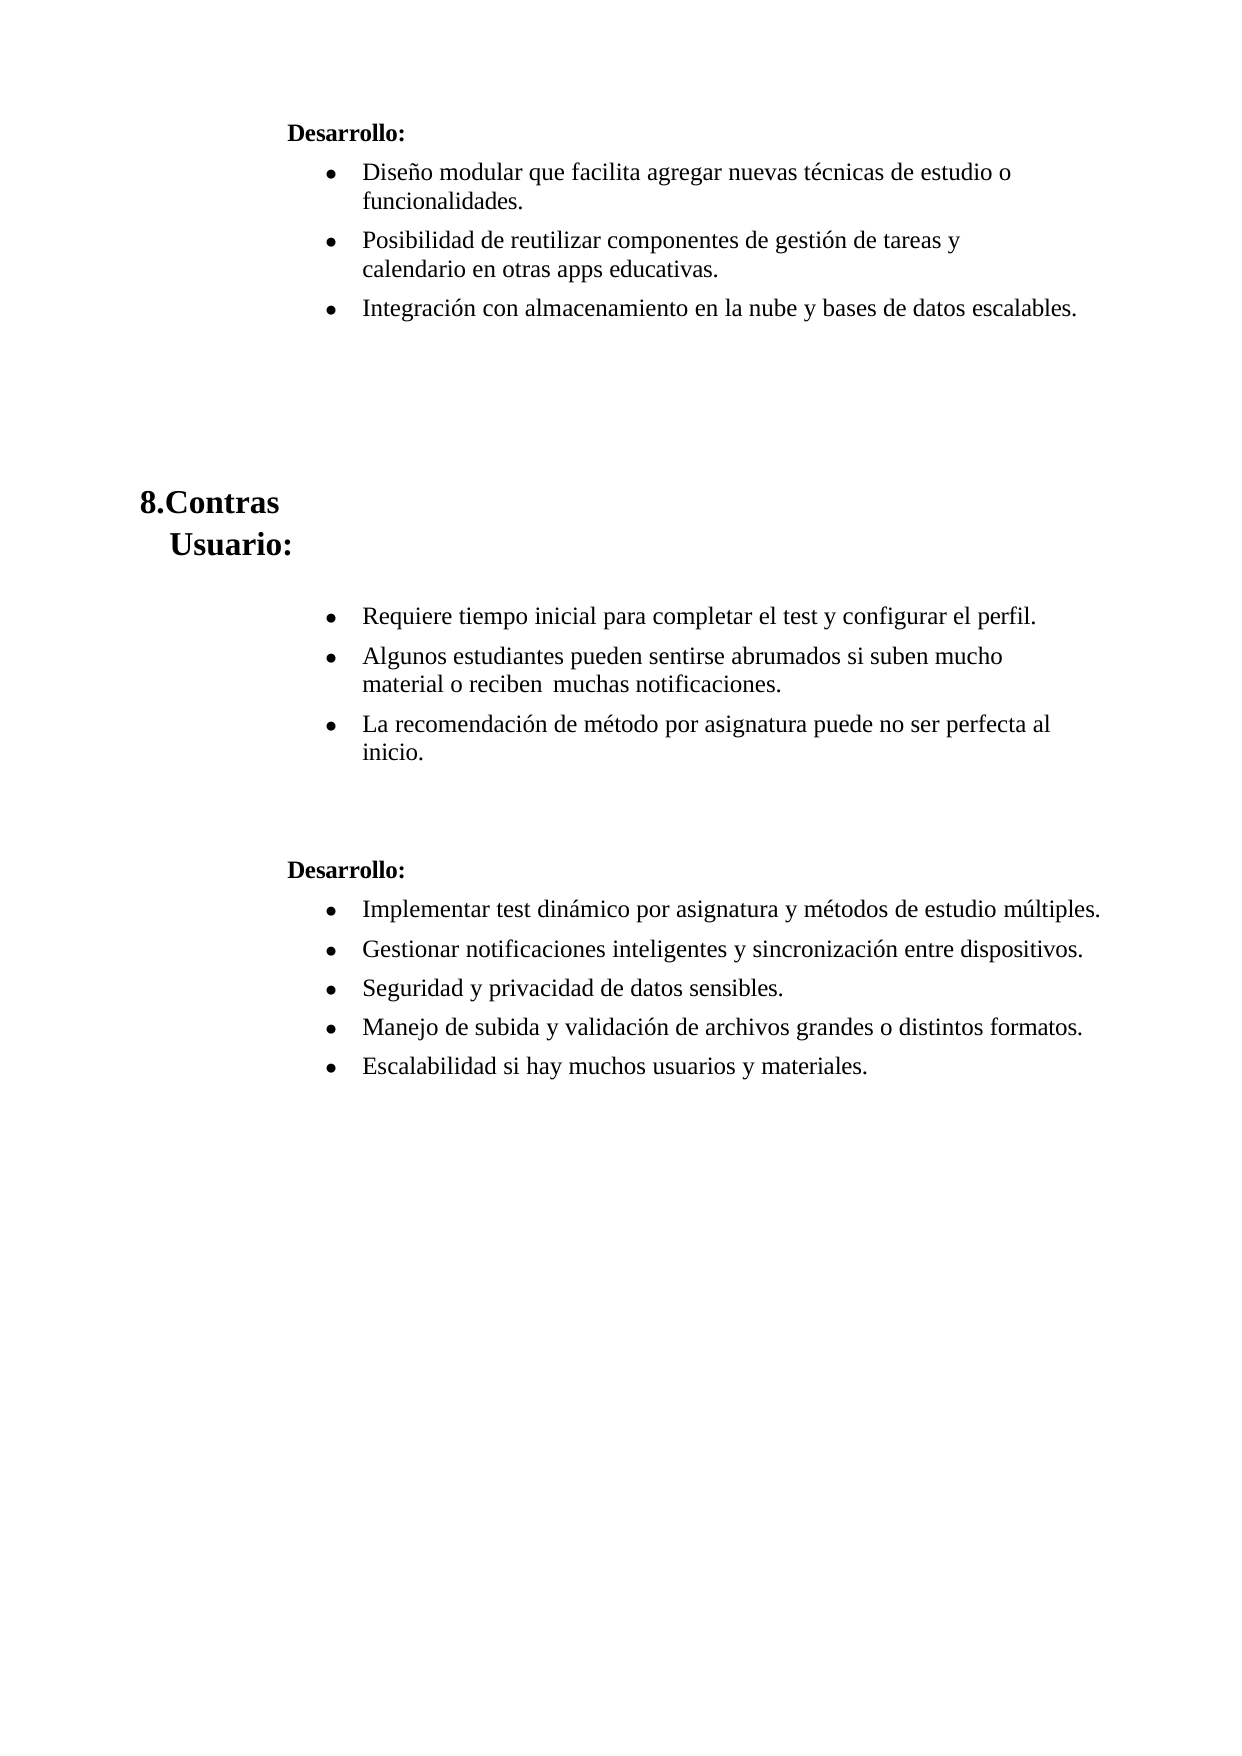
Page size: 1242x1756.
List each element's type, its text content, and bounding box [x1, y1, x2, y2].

list Manejo de subida y validación de archivos grandes o distintos formatos. [324, 1012, 1110, 1041]
subtitle Usuario: [169, 524, 1110, 563]
list Posibilidad de reutilizar componentes de gestión de tareas y calendario en otras apps educativas. [324, 225, 1007, 283]
list Diseño modular que facilita agregar nuevas técnicas de estudio o funcionalidades. [324, 157, 1110, 214]
list Requiere tiempo inicial para completar el test y configurar el perfil. [324, 602, 1110, 630]
list Seguridad y privacidad de datos sensibles. [324, 973, 1110, 1001]
list Escalabilidad si hay muchos usuarios y materiales. [324, 1051, 1110, 1080]
list Integración con almacenamiento en la nube y bases de datos escalables. [324, 293, 1110, 322]
list La recomendación de método por asignatura puede no ser perfecta al inicio. [324, 709, 1110, 766]
list Gestionar notificaciones inteligentes y sincronización entre dispositivos. [324, 934, 1110, 962]
list Algunos estudiantes pueden sentirse abrumados si suben mucho material o reciben muchas notificaciones. [324, 641, 1007, 698]
list Implementar test dinámico por asignatura y métodos de estudio múltiples. [324, 894, 1110, 923]
text Desarrollo: [287, 855, 1110, 884]
subtitle 8.Contras [139, 482, 1110, 520]
text Desarrollo: [287, 118, 1110, 147]
